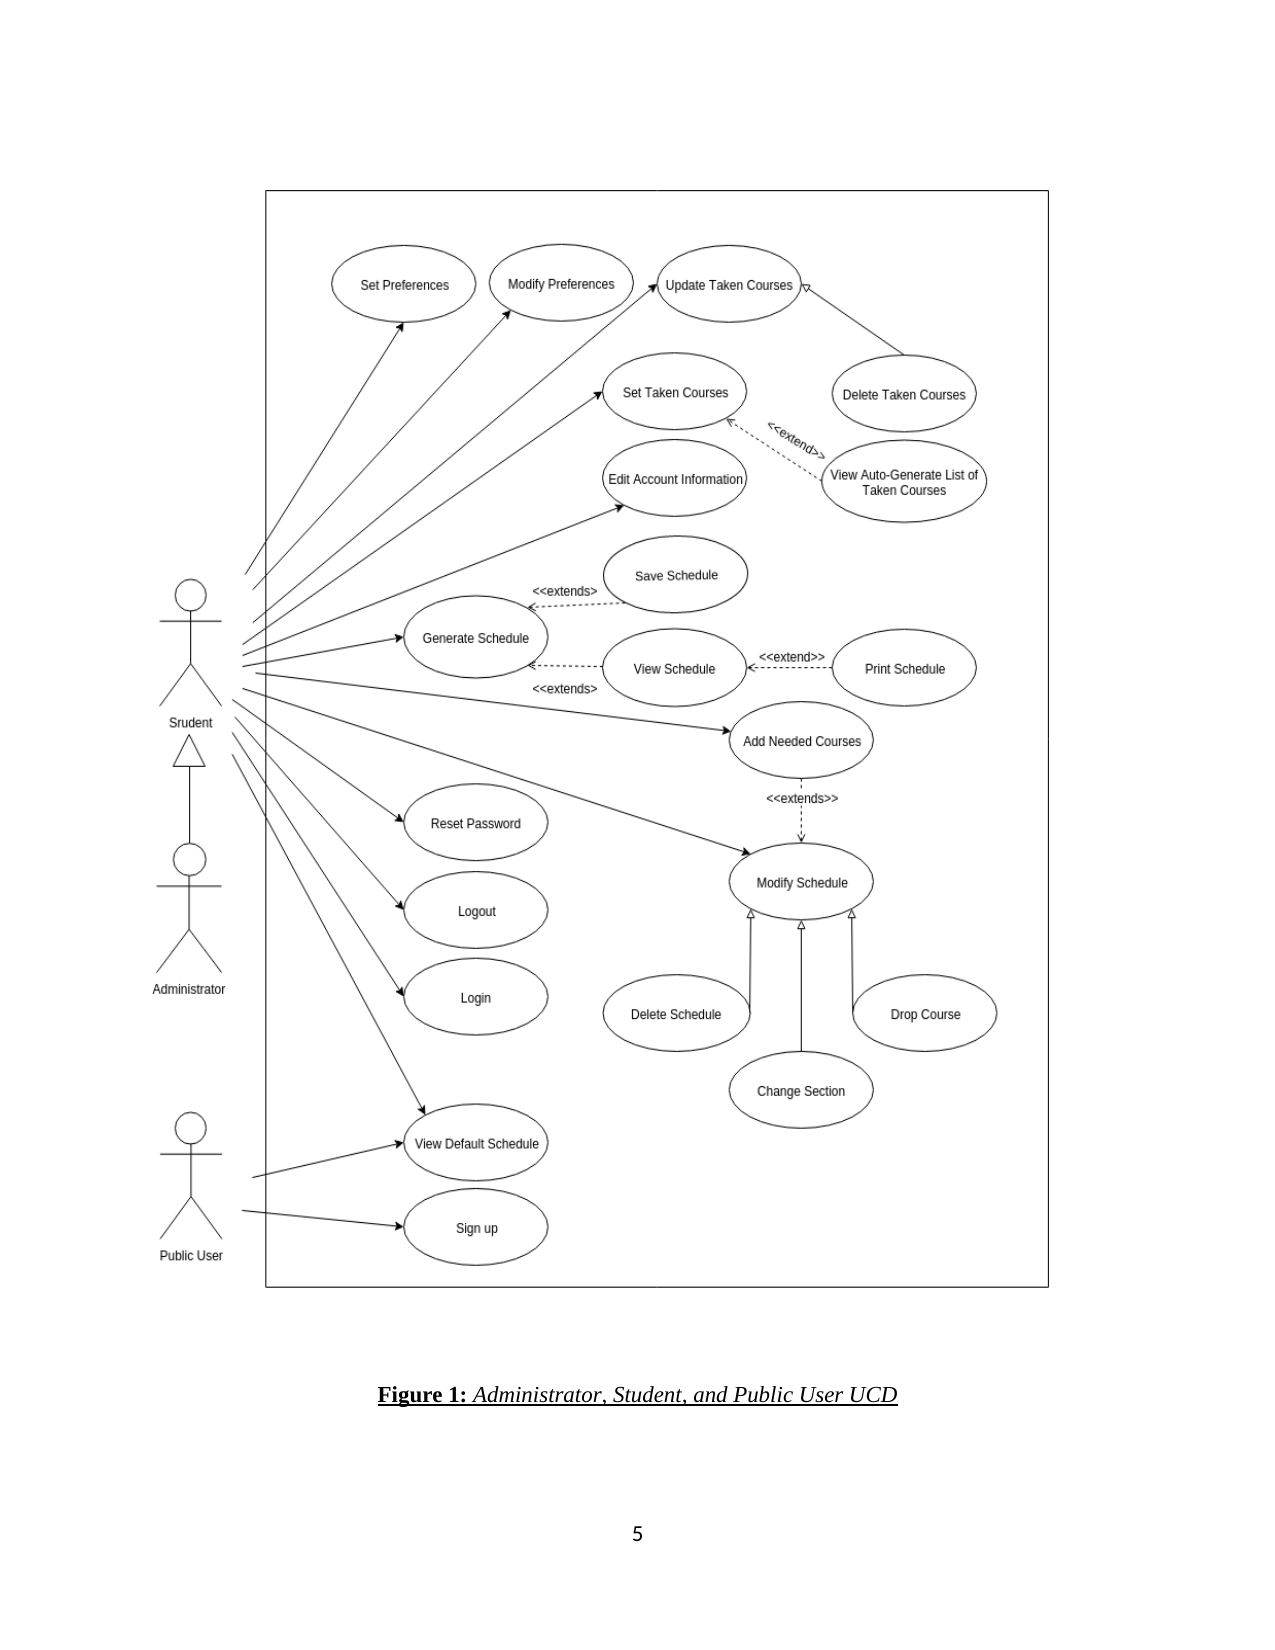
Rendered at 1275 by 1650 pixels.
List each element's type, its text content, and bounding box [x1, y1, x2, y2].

text Figure 1: Administrator, Student, and Public User UCD [150, 1382, 1125, 1408]
